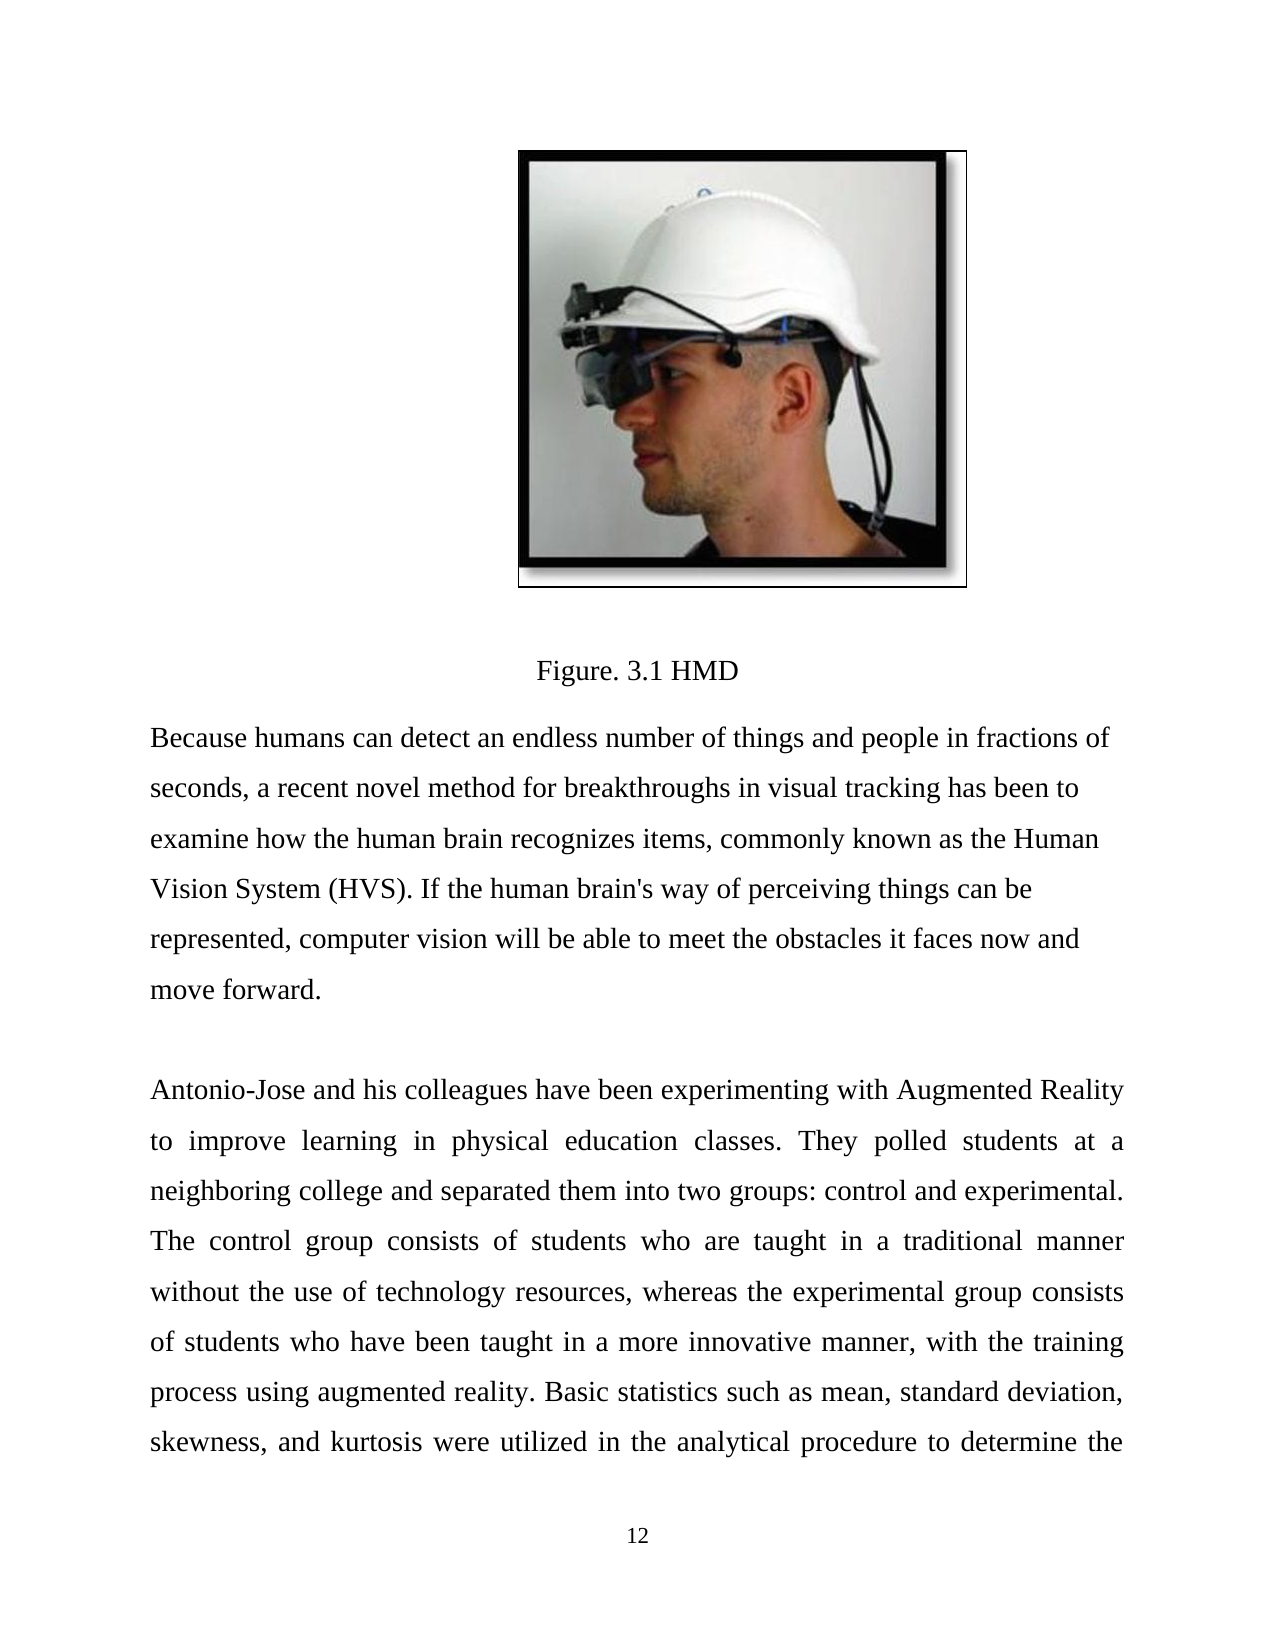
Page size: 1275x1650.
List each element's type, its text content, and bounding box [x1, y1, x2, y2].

text Because humans can detect an endless number of things and people in fractions of seconds, a recent novel method for breakthroughs in visual tracking has been to examine how the human brain recognizes items, commonly known as the Human Vision System (HVS). If the human brain's way of perceiving things can be represented, computer vision will be able to meet the obstacles it faces now and move forward. [150, 720, 1125, 1005]
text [150, 1072, 1125, 1458]
text Figure. 3.1 HMD [150, 653, 1125, 687]
picture [519, 152, 966, 586]
